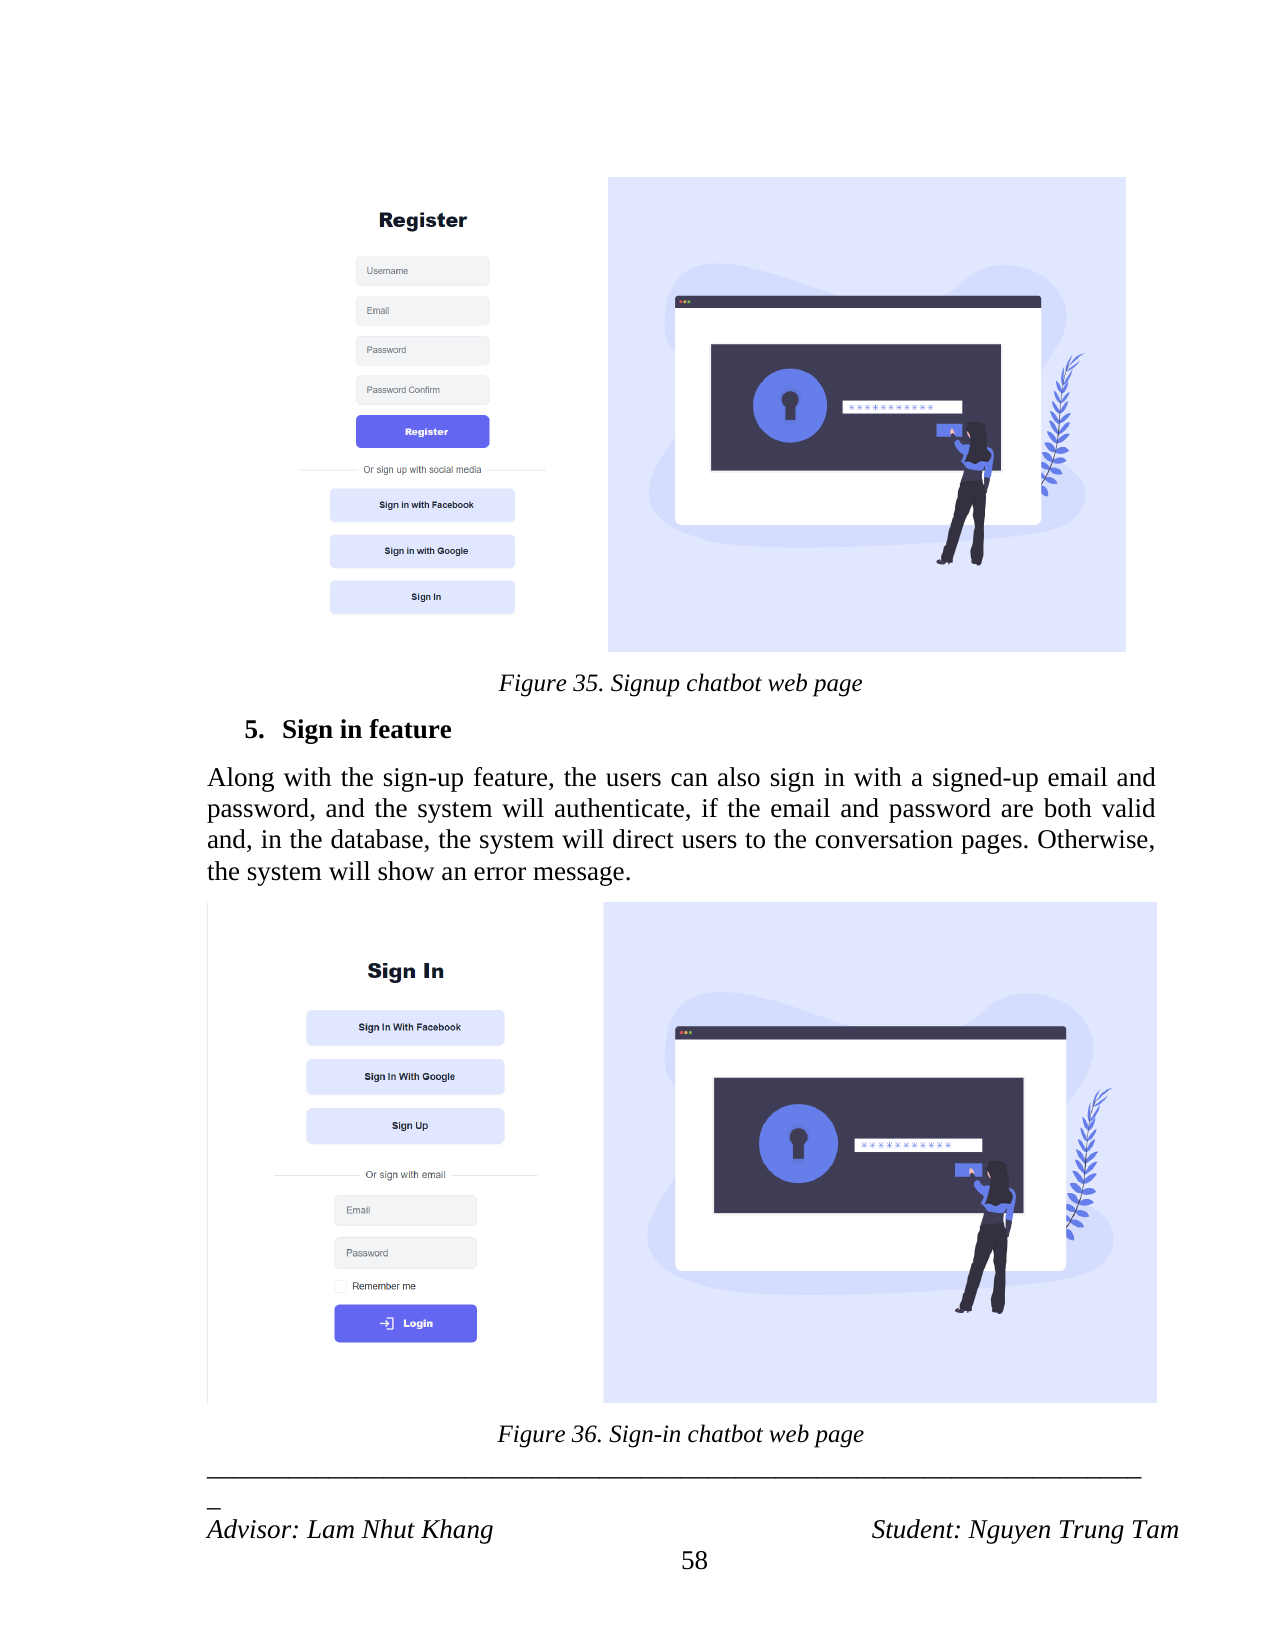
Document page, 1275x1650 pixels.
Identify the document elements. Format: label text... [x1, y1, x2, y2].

picture [237, 177, 1127, 652]
picture [206, 902, 1157, 1403]
text Along with the sign-up feature, the users can also sign in with a signed-up email and password, and the system will authenticate, if the email and password are both valid and, in the database, the system will direct users to the conversation pages. Otherwise, the system will show an error message. [207, 761, 1157, 886]
list Sign in feature [244, 713, 1157, 744]
